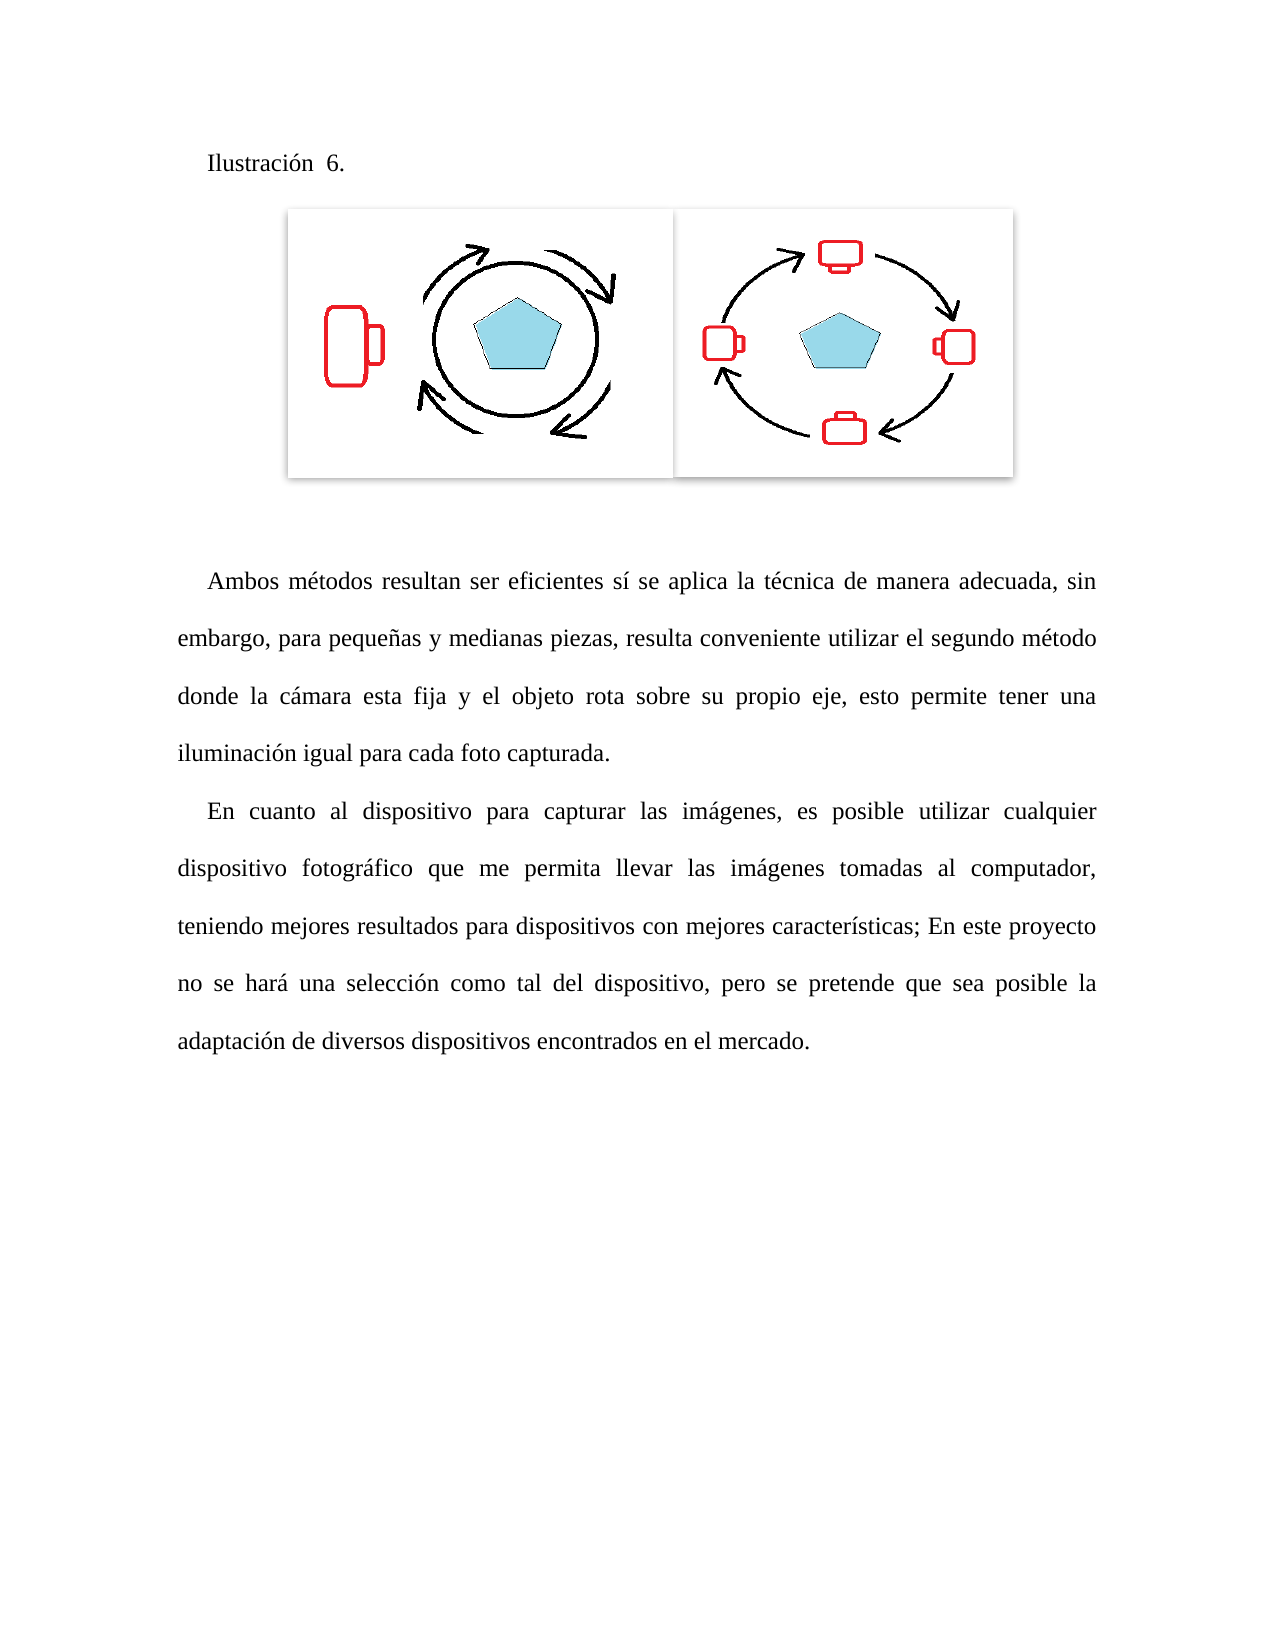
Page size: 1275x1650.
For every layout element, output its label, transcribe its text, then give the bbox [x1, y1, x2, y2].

picture [688, 224, 999, 463]
picture [302, 224, 659, 463]
text Ambos métodos resultan ser eficientes sí se aplica la técnica de manera adecuada, sin embargo, para pequeñas y medianas piezas, resulta conveniente utilizar el segundo método donde la cámara esta fija y el objeto rota sobre su propio eje, esto permite tener una iluminación igual para cada foto capturada. [177, 566, 1098, 767]
text En cuanto al dispositivo para capturar las imágenes, es posible utilizar cualquier dispositivo fotográfico que me permita llevar las imágenes tomadas al computador, teniendo mejores resultados para dispositivos con mejores características; En este proyecto no se hará una selección como tal del dispositivo, pero se pretende que sea posible la adaptación de diversos dispositivos encontrados en el mercado. [177, 796, 1098, 1055]
